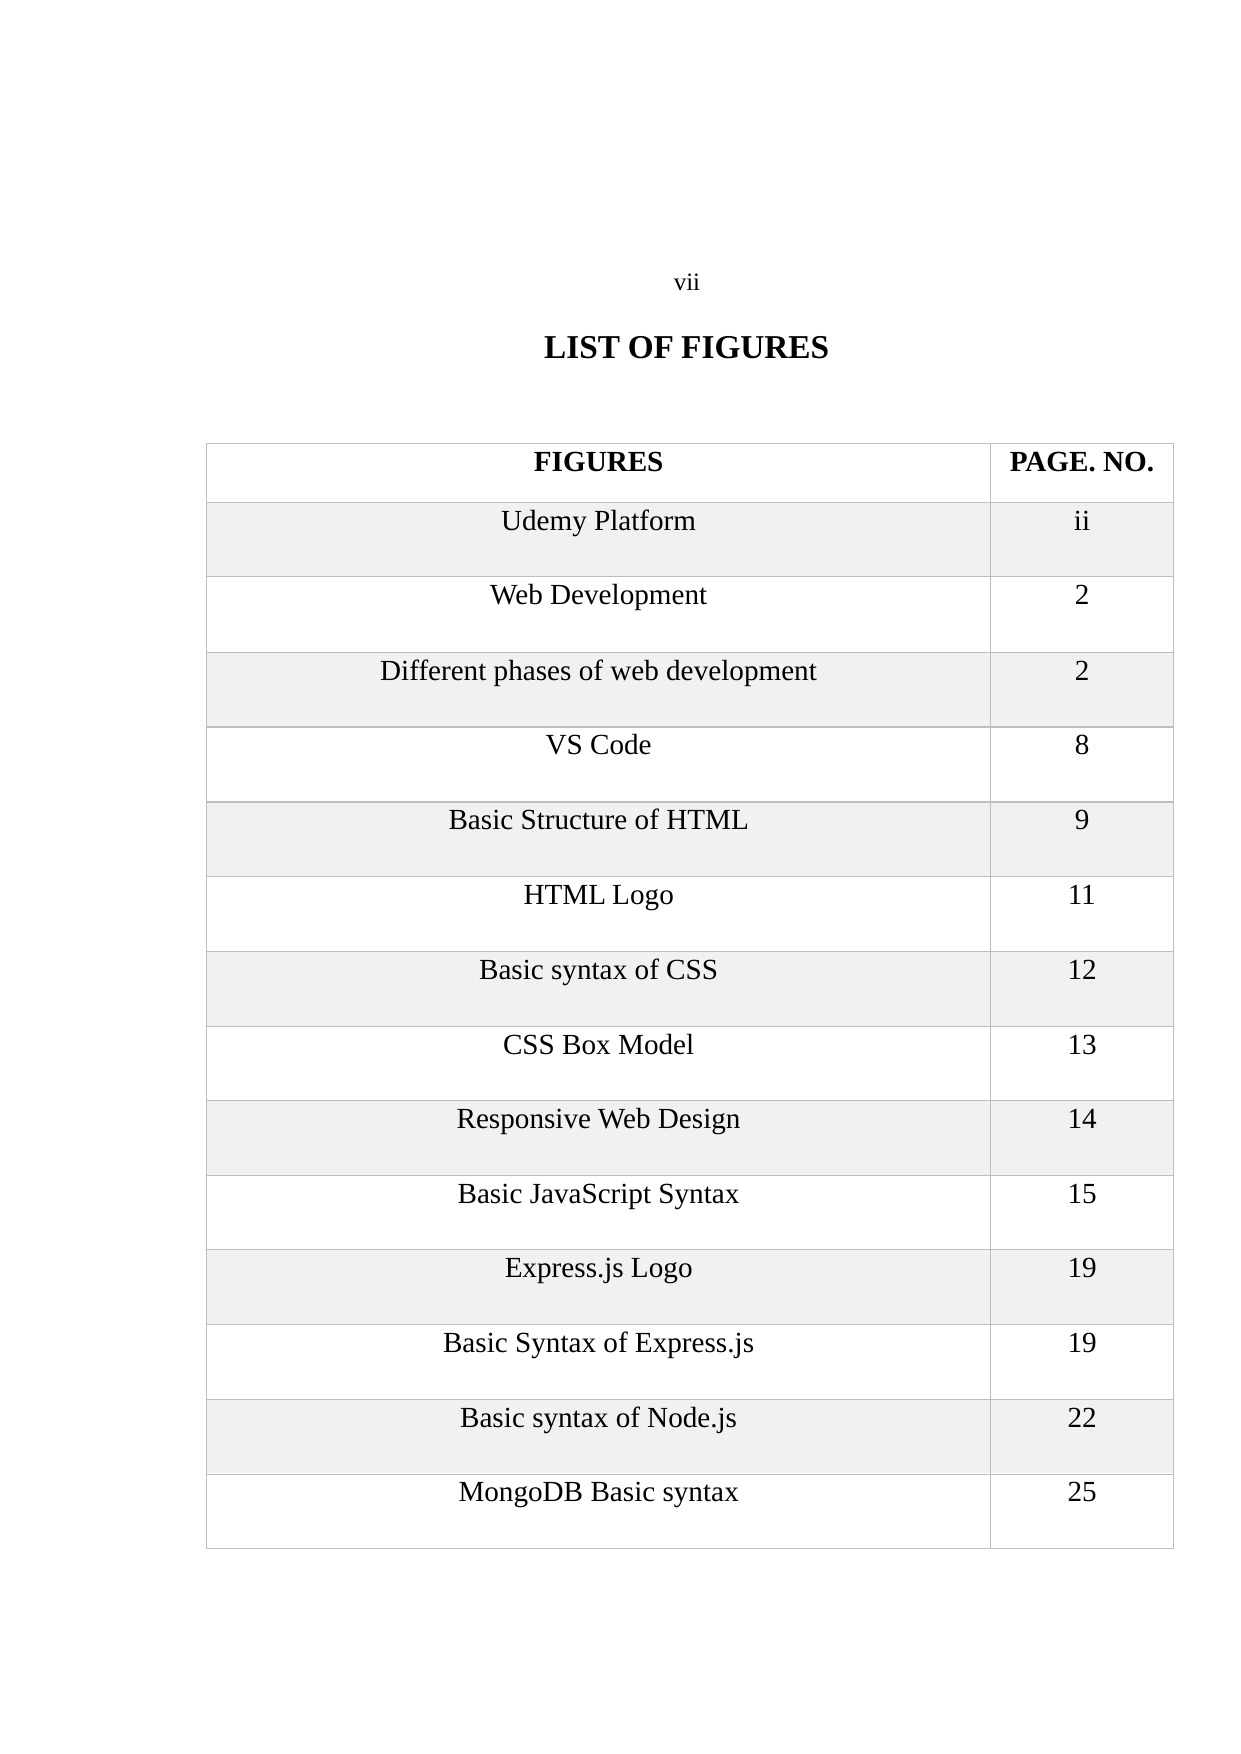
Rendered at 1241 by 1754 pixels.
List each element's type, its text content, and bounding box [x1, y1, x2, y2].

text vii [207, 267, 1166, 296]
table_cell Responsive Web Design [207, 1101, 990, 1175]
table_cell 2 [991, 577, 1173, 652]
text LIST OF FIGURES [207, 327, 1166, 365]
table_cell Basic syntax of CSS [207, 952, 990, 1026]
table_cell ii [991, 503, 1173, 576]
table_cell VS Code [207, 728, 990, 801]
table_cell 2 [991, 653, 1173, 726]
table_cell 8 [991, 728, 1173, 801]
table_cell 19 [991, 1325, 1173, 1399]
table_cell Basic syntax of Node.js [207, 1400, 990, 1473]
table_cell MongoDB Basic syntax [207, 1475, 990, 1548]
table_header FIGURES [207, 444, 990, 502]
table_cell 15 [991, 1176, 1173, 1249]
table_cell Express.js Logo [207, 1250, 990, 1324]
table_cell HTML Logo [207, 877, 990, 951]
table_cell Web Development [207, 577, 990, 652]
table_header PAGE. NO. [991, 444, 1173, 502]
table_cell 22 [991, 1400, 1173, 1473]
table_cell 13 [991, 1027, 1173, 1100]
table_cell 14 [991, 1101, 1173, 1175]
table_cell 12 [991, 952, 1173, 1026]
table_cell Basic Structure of HTML [207, 803, 990, 876]
table_cell 19 [991, 1250, 1173, 1324]
table_cell CSS Box Model [207, 1027, 990, 1100]
table_cell 25 [991, 1475, 1173, 1548]
table_cell Different phases of web development [207, 653, 990, 726]
table_cell Basic Syntax of Express.js [207, 1325, 990, 1399]
table_cell 11 [991, 877, 1173, 951]
table_cell Basic JavaScript Syntax [207, 1176, 990, 1249]
table_cell 9 [991, 803, 1173, 876]
table_cell Udemy Platform [207, 503, 990, 576]
